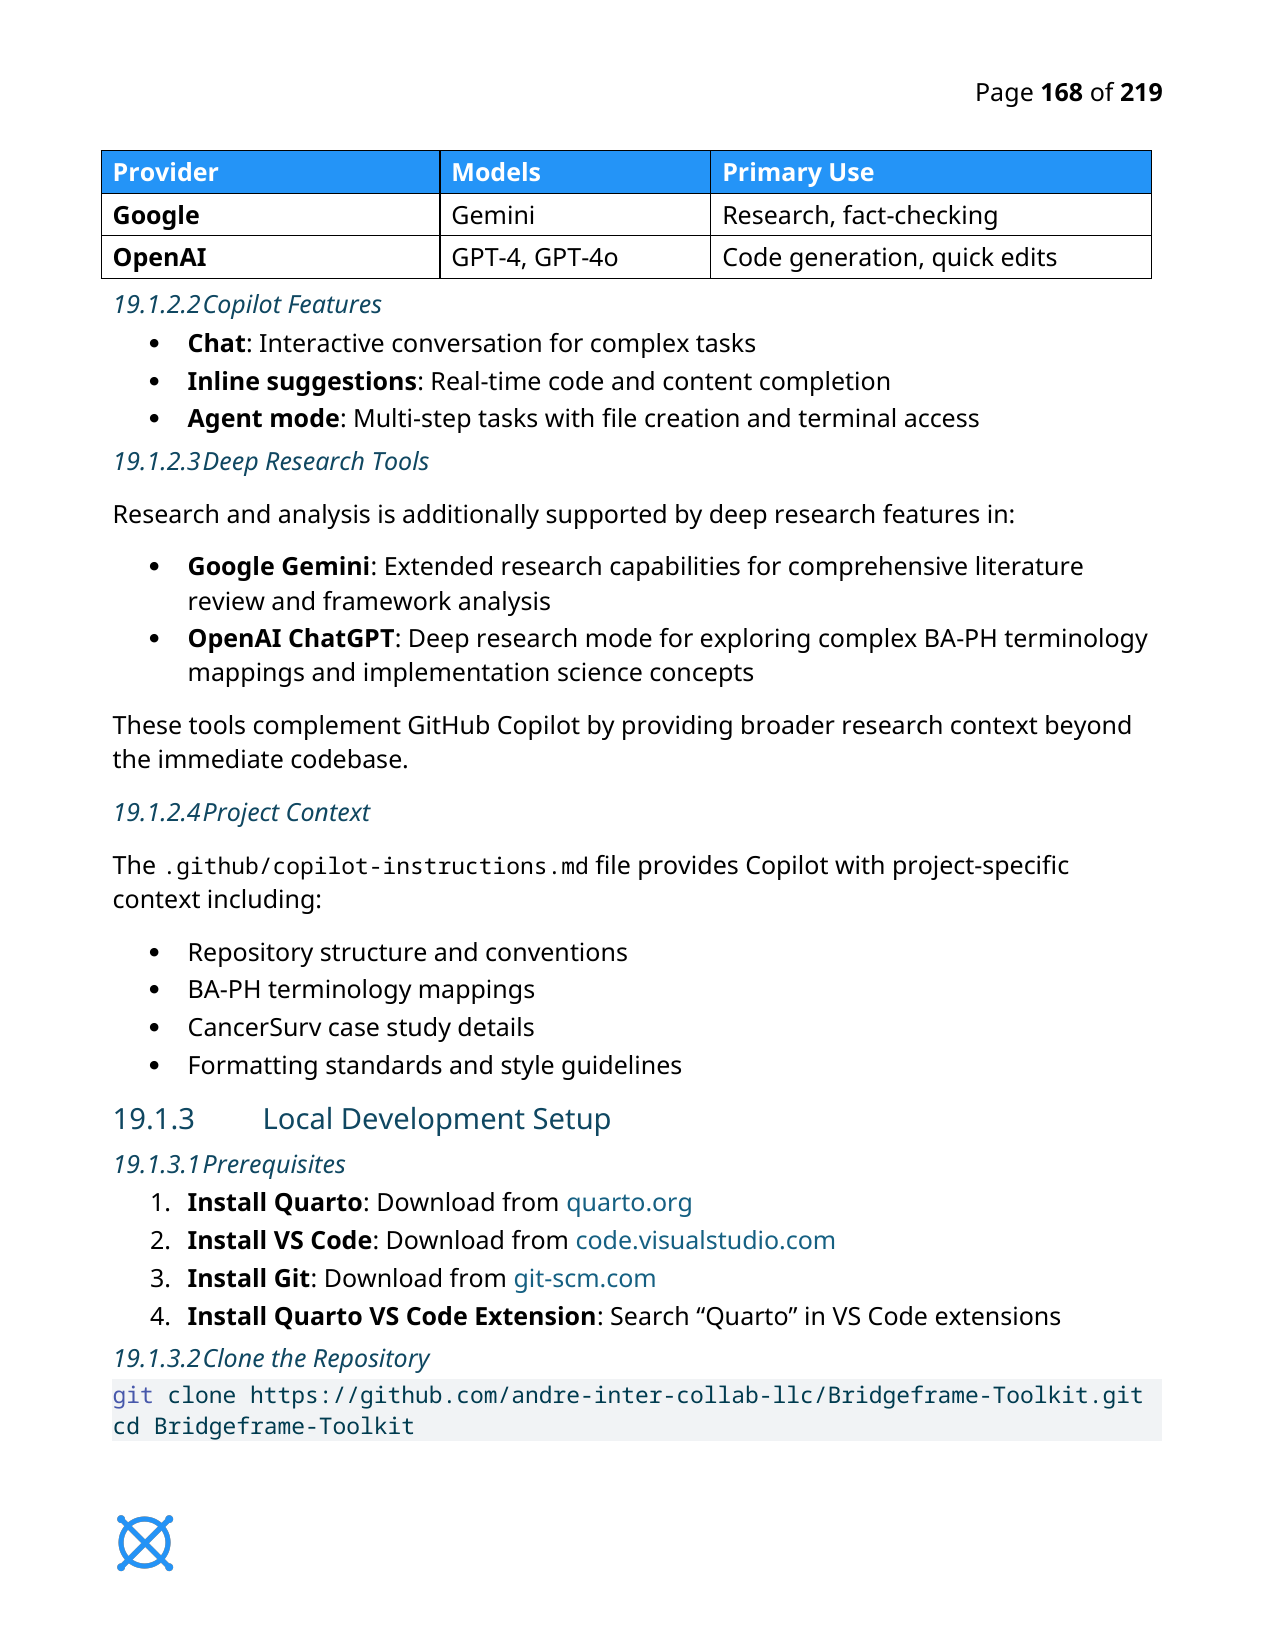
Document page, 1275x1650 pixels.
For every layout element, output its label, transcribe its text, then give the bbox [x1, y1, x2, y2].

list OpenAI ChatGPT: Deep research mode for exploring complex BA-PH terminology mappings and implementation science concepts [150, 621, 1162, 689]
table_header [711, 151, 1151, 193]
subtitle Local Development Setup [112, 1098, 1162, 1138]
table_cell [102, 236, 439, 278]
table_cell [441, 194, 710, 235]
list Chat: Interactive conversation for complex tasks [150, 325, 1162, 359]
subtitle Clone the Repository [112, 1341, 1162, 1375]
text git clone https://github.com/andre-inter-collab-llc/Bridgeframe-Toolkit.git cd Bridgeframe-Toolkit [415, 1379, 1162, 1441]
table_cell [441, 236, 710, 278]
list BA-PH terminology mappings [150, 972, 1162, 1006]
list Install VS Code: Download from code.visualstudio.com [150, 1223, 1162, 1257]
text These tools complement GitHub Copilot by providing broader research context beyond the immediate codebase. [112, 708, 1162, 776]
list Inline suggestions: Real-time code and content completion [150, 363, 1162, 397]
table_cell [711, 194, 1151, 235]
text Research and analysis is additionally supported by deep research features in: [112, 496, 1162, 530]
subtitle Copilot Features [112, 287, 1162, 321]
picture [112, 1511, 177, 1575]
subtitle Prerequisites [112, 1147, 1162, 1181]
list Install Quarto VS Code Extension: Search “Quarto” in VS Code extensions [150, 1298, 1162, 1332]
list Install Quarto: Download from quarto.org [150, 1185, 1162, 1219]
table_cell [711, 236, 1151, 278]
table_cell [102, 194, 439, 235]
subtitle Project Context [112, 795, 1162, 829]
subtitle Deep Research Tools [112, 443, 1162, 477]
list Google Gemini: Extended research capabilities for comprehensive literature review and framework analysis [150, 549, 1162, 617]
list CancerSurv case study details [150, 1010, 1162, 1044]
list Formatting standards and style guidelines [150, 1048, 1162, 1082]
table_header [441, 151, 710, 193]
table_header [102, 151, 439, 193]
list Install Git: Download from git-scm.com [150, 1260, 1162, 1294]
list Agent mode: Multi-step tasks with file creation and terminal access [150, 401, 1162, 435]
list Repository structure and conventions [150, 934, 1162, 968]
text The .github/copilot-instructions.md file provides Copilot with project-specific context including: [112, 847, 1162, 916]
